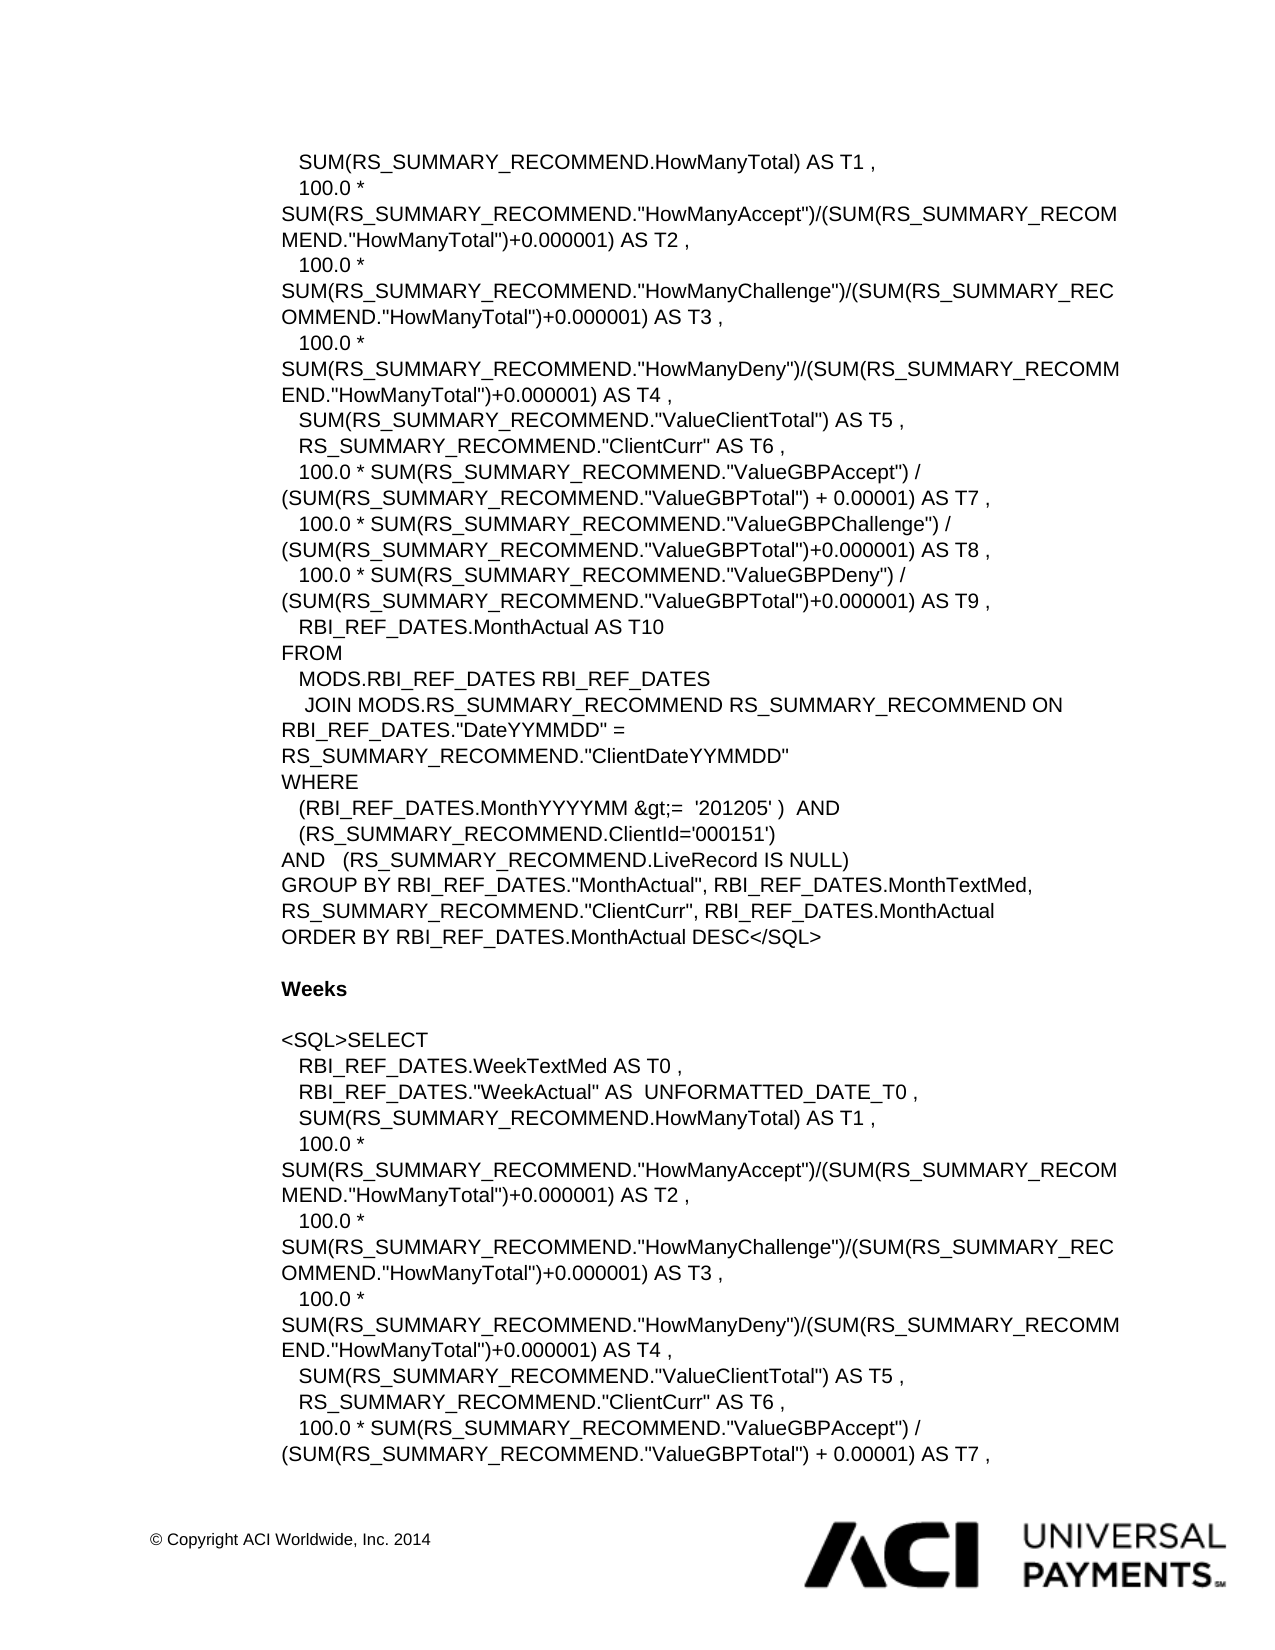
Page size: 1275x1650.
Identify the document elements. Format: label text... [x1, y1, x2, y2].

list ORDER BY RBI_REF_DATES.MonthActual DESC</SQL> [281, 925, 1125, 949]
list SUM(RS_SUMMARY_RECOMMEND.HowManyTotal) AS T1 , [281, 1106, 1125, 1130]
picture [802, 1519, 1229, 1590]
list 100.0 * SUM(RS_SUMMARY_RECOMMEND."ValueGBPAccept") / (SUM(RS_SUMMARY_RECOMMEND."ValueGBPTotal") + 0.00001) AS T7 , [281, 1416, 1125, 1466]
list RBI_REF_DATES.MonthActual AS T10 [281, 615, 1125, 639]
list SUM(RS_SUMMARY_RECOMMEND."ValueClientTotal") AS T5 , [281, 1364, 1125, 1388]
list SUM(RS_SUMMARY_RECOMMEND.HowManyTotal) AS T1 , [281, 150, 1125, 174]
list 100.0 * SUM(RS_SUMMARY_RECOMMEND."HowManyDeny")/(SUM(RS_SUMMARY_RECOMMEND."HowManyTotal")+0.000001) AS T4 , [281, 331, 1125, 406]
list 100.0 * SUM(RS_SUMMARY_RECOMMEND."ValueGBPChallenge") / (SUM(RS_SUMMARY_RECOMMEND."ValueGBPTotal")+0.000001) AS T8 , [281, 512, 1125, 561]
list FROM [281, 641, 1125, 665]
list 100.0 * SUM(RS_SUMMARY_RECOMMEND."ValueGBPAccept") / (SUM(RS_SUMMARY_RECOMMEND."ValueGBPTotal") + 0.00001) AS T7 , [281, 460, 1125, 510]
list Weeks [281, 977, 1125, 1001]
list RS_SUMMARY_RECOMMEND."ClientCurr" AS T6 , [281, 1390, 1125, 1414]
list 100.0 * SUM(RS_SUMMARY_RECOMMEND."HowManyChallenge")/(SUM(RS_SUMMARY_RECOMMEND."HowManyTotal")+0.000001) AS T3 , [281, 253, 1125, 329]
list RBI_REF_DATES."WeekActual" AS UNFORMATTED_DATE_T0 , [281, 1080, 1125, 1104]
list 100.0 * SUM(RS_SUMMARY_RECOMMEND."HowManyAccept")/(SUM(RS_SUMMARY_RECOMMEND."HowManyTotal")+0.000001) AS T2 , [281, 176, 1125, 251]
list GROUP BY RBI_REF_DATES."MonthActual", RBI_REF_DATES.MonthTextMed, RS_SUMMARY_RECOMMEND."ClientCurr", RBI_REF_DATES.MonthActual [281, 873, 1125, 923]
list (RBI_REF_DATES.MonthYYYYMM &gt;= '201205' ) AND [281, 796, 1125, 820]
list (RS_SUMMARY_RECOMMEND.ClientId='000151') [281, 822, 1125, 846]
list RS_SUMMARY_RECOMMEND."ClientCurr" AS T6 , [281, 434, 1125, 458]
list RBI_REF_DATES.WeekTextMed AS T0 , [281, 1054, 1125, 1078]
list 100.0 * SUM(RS_SUMMARY_RECOMMEND."HowManyDeny")/(SUM(RS_SUMMARY_RECOMMEND."HowManyTotal")+0.000001) AS T4 , [281, 1287, 1125, 1362]
list 100.0 * SUM(RS_SUMMARY_RECOMMEND."HowManyAccept")/(SUM(RS_SUMMARY_RECOMMEND."HowManyTotal")+0.000001) AS T2 , [281, 1132, 1125, 1207]
list 100.0 * SUM(RS_SUMMARY_RECOMMEND."HowManyChallenge")/(SUM(RS_SUMMARY_RECOMMEND."HowManyTotal")+0.000001) AS T3 , [281, 1209, 1125, 1285]
list WHERE [281, 770, 1125, 794]
list JOIN MODS.RS_SUMMARY_RECOMMEND RS_SUMMARY_RECOMMEND ON RBI_REF_DATES."DateYYMMDD" = RS_SUMMARY_RECOMMEND."ClientDateYYMMDD" [281, 692, 1125, 768]
list AND (RS_SUMMARY_RECOMMEND.LiveRecord IS NULL) [281, 847, 1125, 871]
list MODS.RBI_REF_DATES RBI_REF_DATES [281, 667, 1125, 691]
list <SQL>SELECT [281, 1028, 1125, 1052]
list 100.0 * SUM(RS_SUMMARY_RECOMMEND."ValueGBPDeny") / (SUM(RS_SUMMARY_RECOMMEND."ValueGBPTotal")+0.000001) AS T9 , [281, 563, 1125, 613]
list SUM(RS_SUMMARY_RECOMMEND."ValueClientTotal") AS T5 , [281, 408, 1125, 432]
